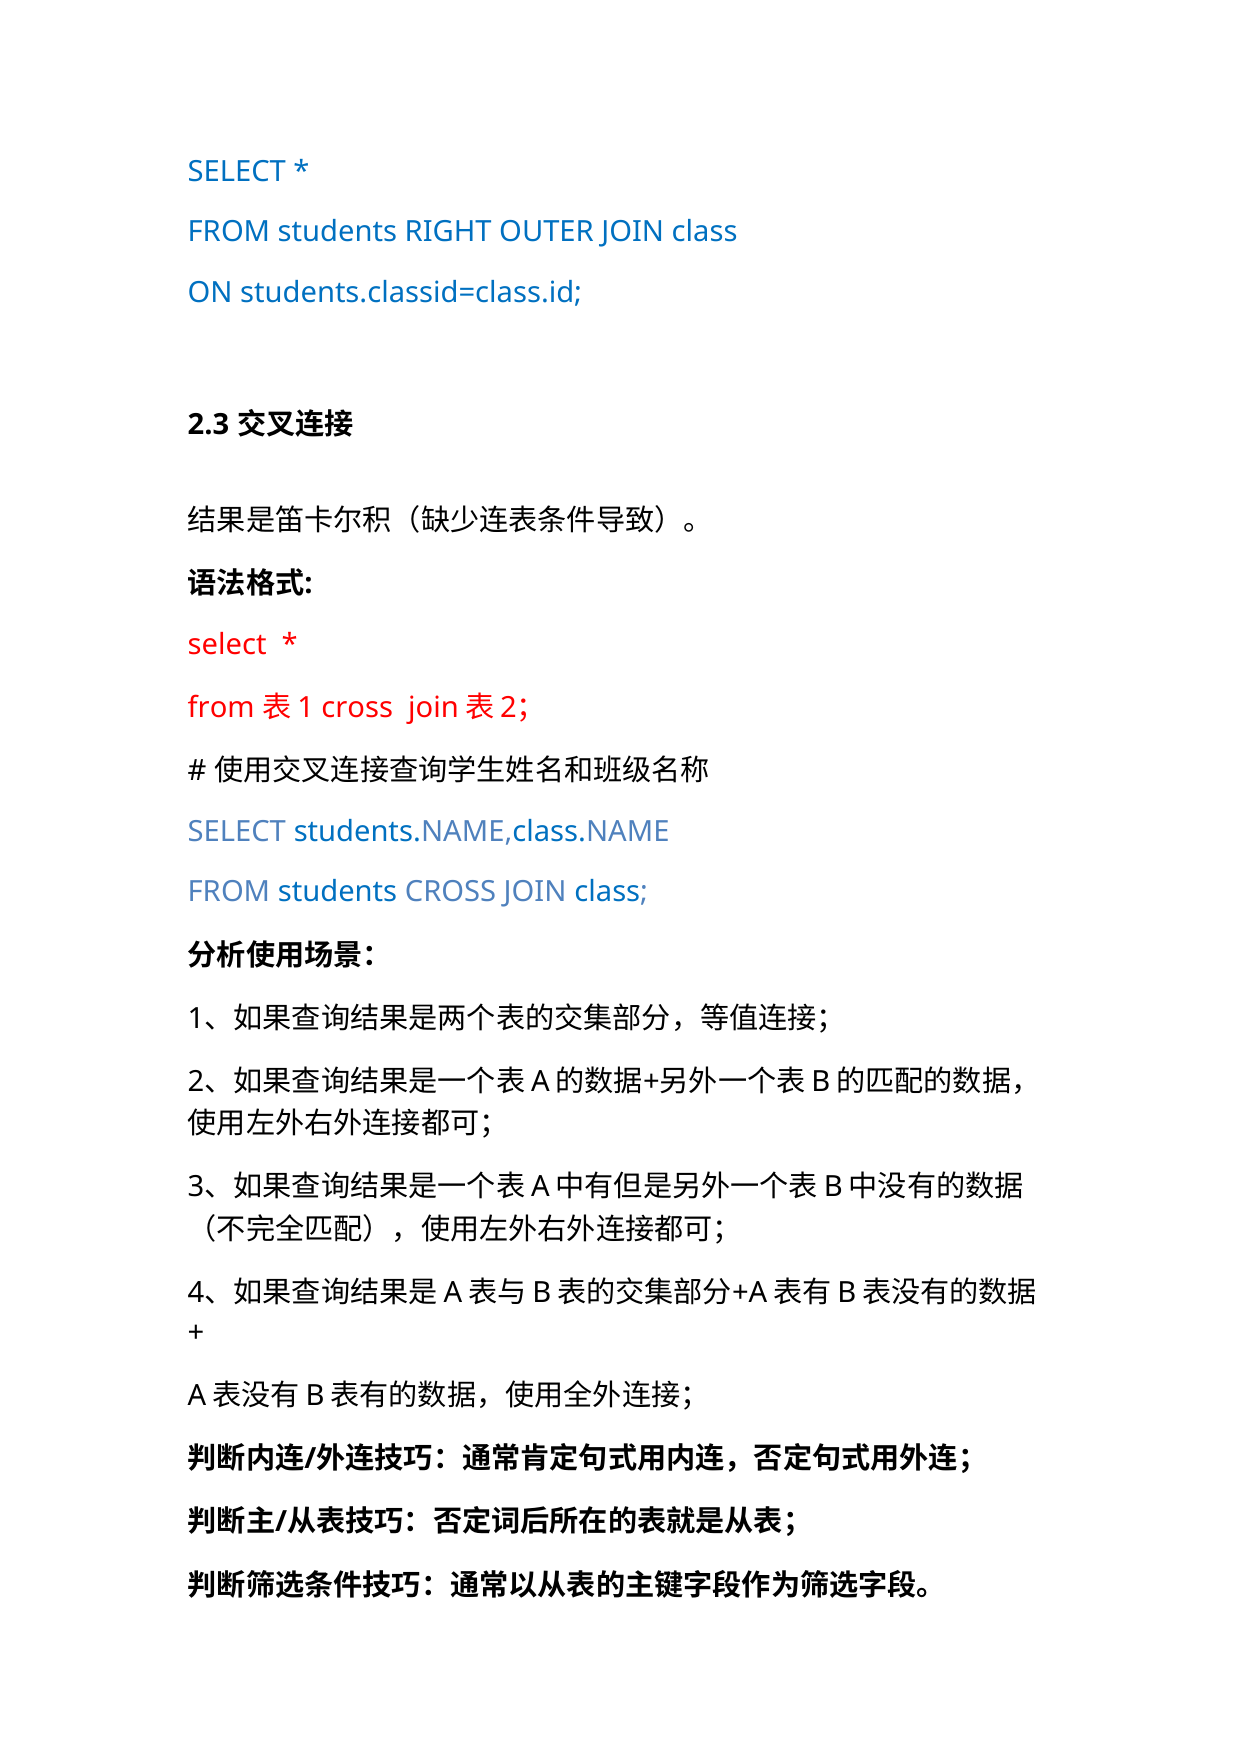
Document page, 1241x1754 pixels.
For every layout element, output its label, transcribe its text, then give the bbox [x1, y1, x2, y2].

text from 表1 cross join表2； [187, 683, 1053, 726]
text ON students.classid=class.id; [187, 271, 1053, 311]
text SELECT students.NAME,class.NAME [187, 810, 1053, 850]
text select * [187, 623, 1053, 663]
text SELECT * [187, 150, 1053, 190]
text 判断筛选条件技巧：通常以从表的主键字段作为筛选字段。 [187, 1561, 1053, 1603]
text 结果是笛卡尔积（缺少连表条件导致）。 [187, 497, 1053, 539]
text FROM students RIGHT OUTER JOIN class [187, 211, 1053, 250]
text A表没有B表有的数据，使用全外连接； [187, 1371, 1053, 1414]
text 4、如果查询结果是A表与B表的交集部分+A表有B表没有的数据+ [187, 1268, 1053, 1351]
text 判断内连/外连技巧：通常肯定句式用内连，否定句式用外连； [187, 1434, 1053, 1477]
text 2、如果查询结果是一个表A的数据+另外一个表B的匹配的数据，使用左外右外连接都可； [187, 1057, 1053, 1142]
text 分析使用场景： [187, 931, 1053, 973]
text 判断主/从表技巧：否定词后所在的表就是从表； [187, 1498, 1053, 1540]
text 语法格式: [187, 560, 1053, 602]
text 3、如果查询结果是一个表A中有但是另外一个表B中没有的数据（不完全匹配），使用左外右外连接都可； [187, 1163, 1053, 1248]
subtitle 2.3 交叉连接 [187, 400, 1053, 443]
text # 使用交叉连接查询学生姓名和班级名称 [187, 747, 1053, 789]
text FROM students CROSS JOIN class; [187, 871, 1053, 910]
text 1、如果查询结果是两个表的交集部分，等值连接； [187, 994, 1053, 1037]
